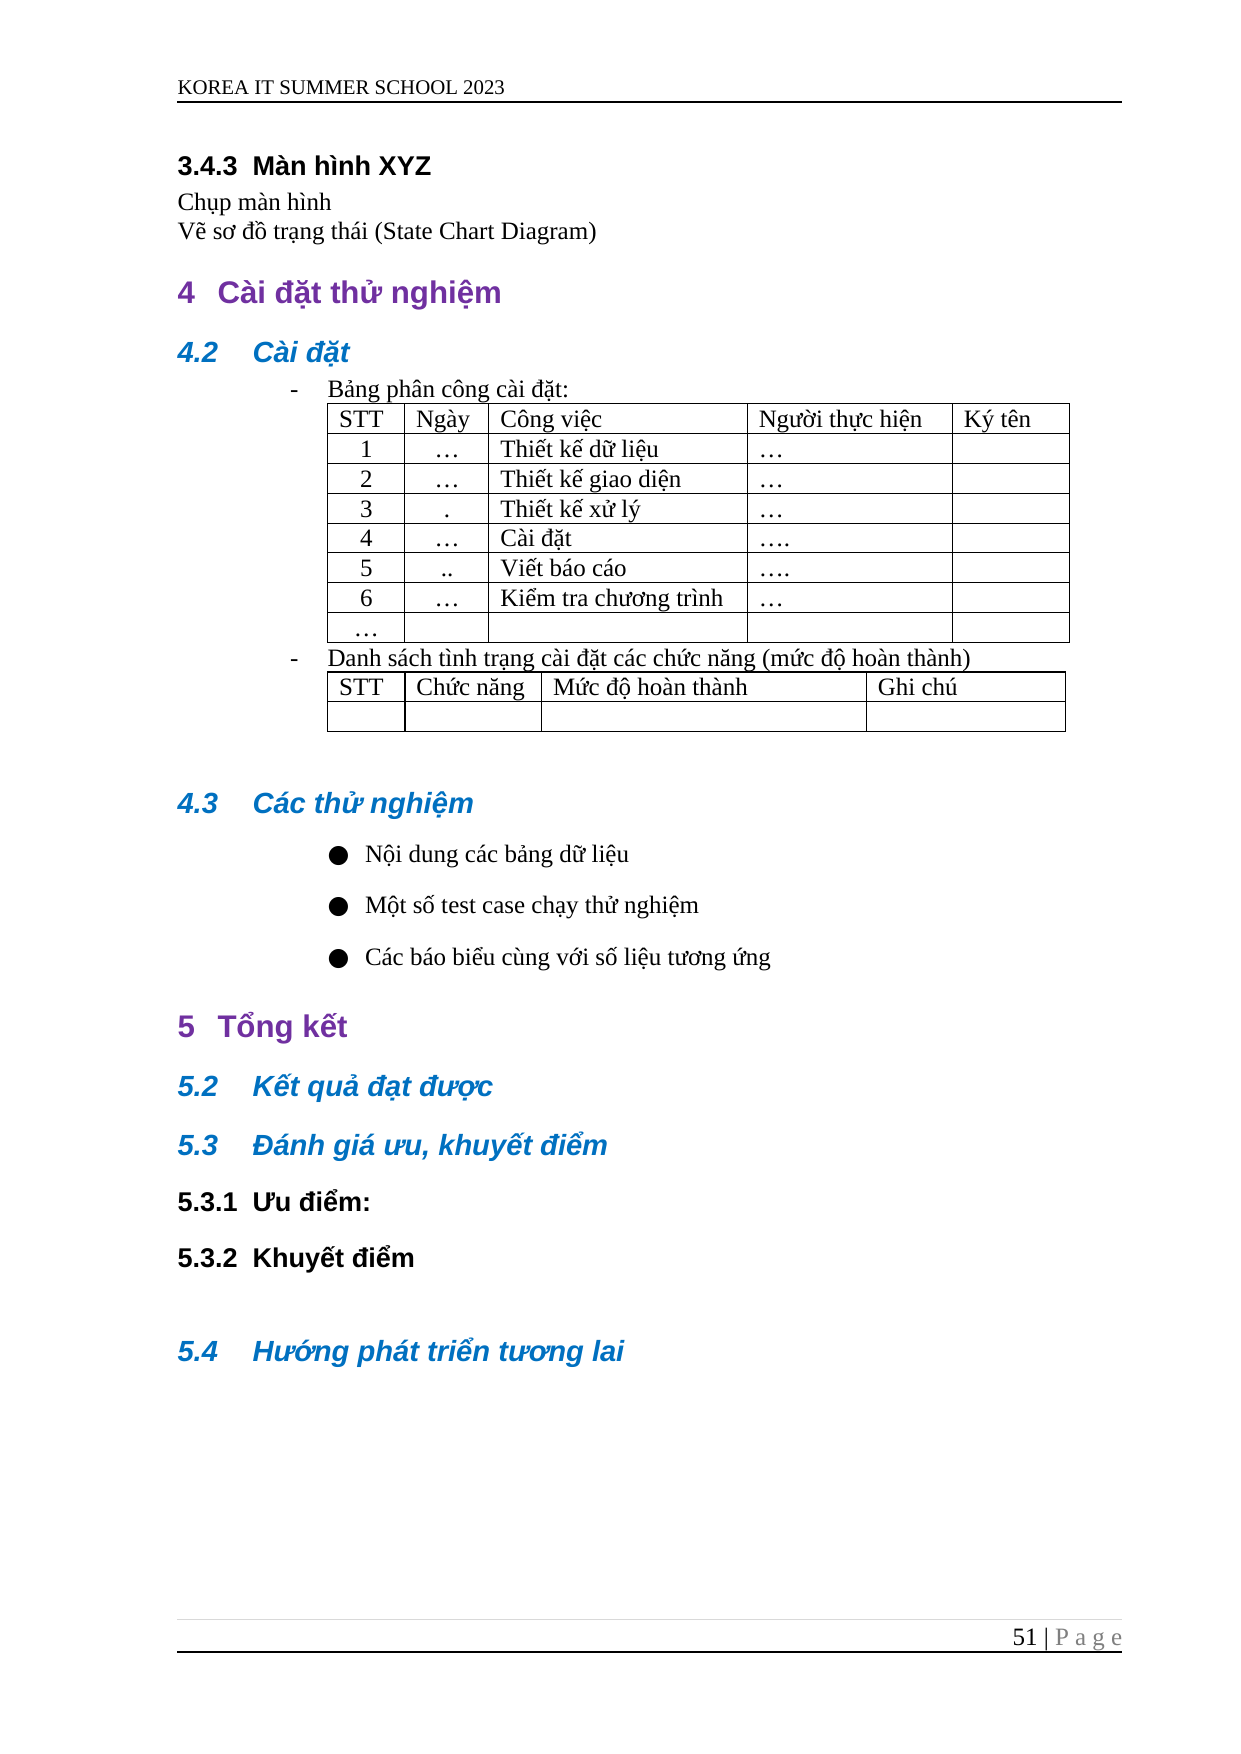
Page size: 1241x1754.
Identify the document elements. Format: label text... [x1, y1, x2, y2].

table_cell [867, 702, 1065, 731]
table_cell 3 [328, 494, 404, 522]
table_cell [953, 583, 1069, 612]
table_cell [405, 613, 488, 642]
table_header STT [328, 404, 404, 433]
subtitle Tổng kết [177, 1008, 1122, 1044]
table_cell Kiểm tra chương trình [489, 583, 747, 612]
table_cell … [748, 464, 952, 493]
subtitle Hướng phát triển tương lai [177, 1333, 1122, 1367]
table_cell [489, 613, 747, 642]
table_cell [953, 434, 1069, 463]
subtitle Kết quả đạt được [177, 1069, 1122, 1102]
table_cell … [748, 434, 952, 463]
table_cell [406, 702, 541, 731]
subtitle Các thử nghiệm [177, 786, 1122, 819]
table_header Ghi chú [867, 673, 1065, 701]
table_cell Thiết kế xử lý [489, 494, 747, 522]
table_cell [748, 613, 952, 642]
table_header Ngày [405, 404, 488, 433]
table_cell 1 [328, 434, 404, 463]
table_cell [953, 464, 1069, 493]
list Nội dung các bảng dữ liệu [327, 826, 1122, 877]
text Chụp màn hình [177, 187, 1122, 216]
table_cell … [328, 613, 404, 642]
table_cell … [405, 464, 488, 493]
table_cell …. [748, 524, 952, 552]
text Vẽ sơ đồ trạng thái (State Chart Diagram) [177, 216, 1122, 245]
table_cell 6 [328, 583, 404, 612]
subtitle Màn hình XYZ [177, 150, 1122, 181]
table_cell Thiết kế giao diện [489, 464, 747, 493]
table_cell 5 [328, 553, 404, 582]
table_cell … [405, 434, 488, 463]
subtitle Đánh giá ưu, khuyết điểm [177, 1127, 1122, 1161]
table_cell . [405, 494, 488, 522]
table_cell Thiết kế dữ liệu [489, 434, 747, 463]
table_header Người thực hiện [748, 404, 952, 433]
subtitle Cài đặt [177, 335, 1122, 368]
table_cell [953, 524, 1069, 552]
table_cell .. [405, 553, 488, 582]
table_cell … [405, 583, 488, 612]
subtitle Ưu điểm: [177, 1186, 1122, 1217]
table_cell Viết báo cáo [489, 553, 747, 582]
table_cell [542, 702, 866, 731]
table_cell … [748, 583, 952, 612]
table_header Mức độ hoàn thành [542, 673, 866, 701]
table_cell …. [748, 553, 952, 582]
list Bảng phân công cài đặt: [290, 374, 1122, 403]
table_cell Cài đặt [489, 524, 747, 552]
subtitle Cài đặt thử nghiệm [177, 274, 1122, 310]
table_cell … [405, 524, 488, 552]
list Danh sách tình trạng cài đặt các chức năng (mức độ hoàn thành) [290, 643, 1122, 671]
table_cell [953, 553, 1069, 582]
table_cell [328, 702, 404, 731]
list Các báo biểu cùng với số liệu tương ứng [327, 928, 1122, 979]
table_header Công việc [489, 404, 747, 433]
table_cell [953, 494, 1069, 522]
table_header Chức năng [406, 673, 541, 701]
subtitle Khuyết điểm [177, 1242, 1122, 1273]
table_cell … [748, 494, 952, 522]
list Một số test case chạy thử nghiệm [327, 877, 1122, 928]
table_header STT [328, 673, 404, 701]
table_cell 4 [328, 524, 404, 552]
table_cell 2 [328, 464, 404, 493]
table_header Ký tên [953, 404, 1069, 433]
table_cell [953, 613, 1069, 642]
